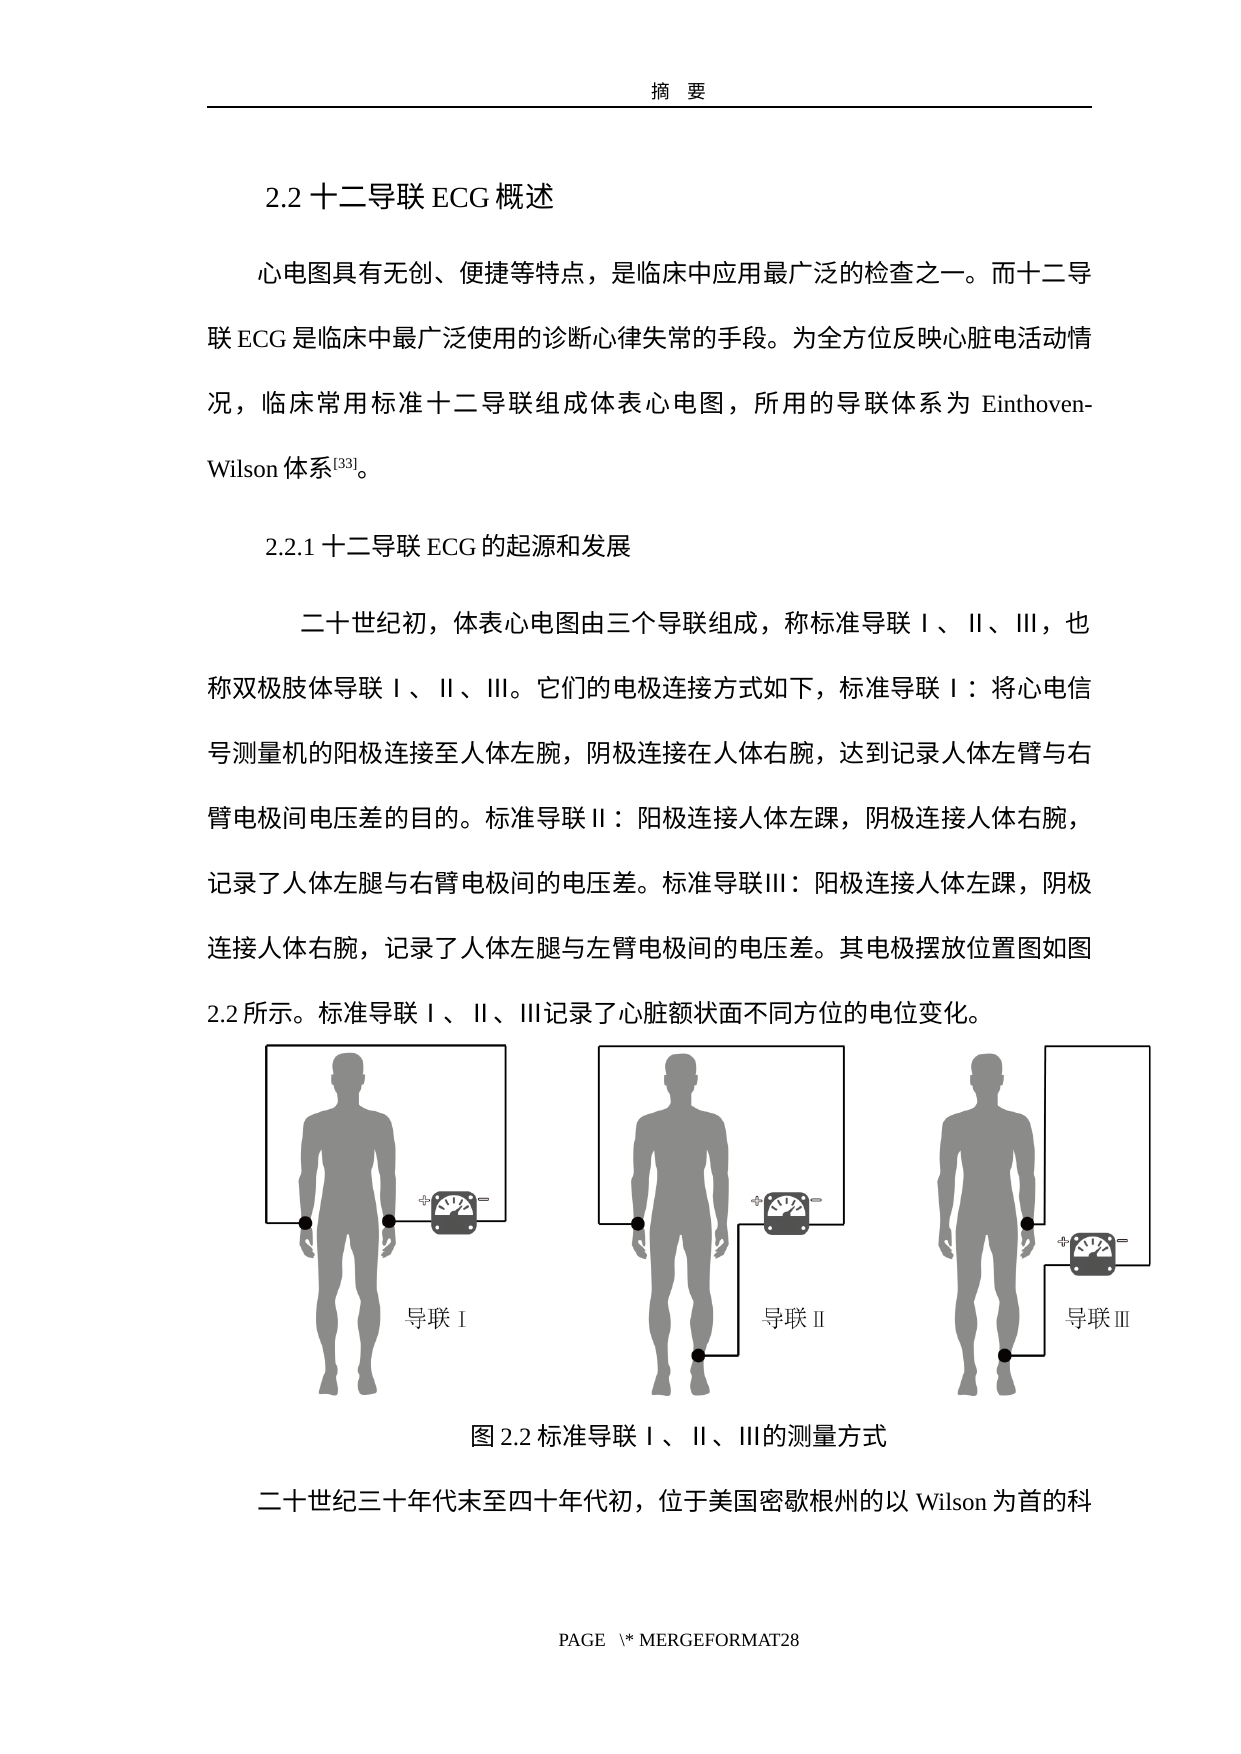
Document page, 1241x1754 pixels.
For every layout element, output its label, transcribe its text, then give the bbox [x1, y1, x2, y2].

text 心电图具有无创、便捷等特点，是临床中应用最广泛的检查之一。而十二导联ECG是临床中最广泛使用的诊断心律失常的手段。为全方位反映心脏电活动情况，临床常用标准十二导联组成体表心电图，所用的导联体系为Einthoven-Wilson体系[33]。 [207, 239, 1092, 499]
subtitle 2.2 十二导联ECG概述 [207, 162, 1092, 227]
picture [265, 1044, 1151, 1396]
subtitle 2.2.1 十二导联ECG的起源和发展 [207, 512, 1092, 577]
text 二十世纪初，体表心电图由三个导联组成，称标准导联Ⅰ、Ⅱ、Ⅲ，也称双极肢体导联Ⅰ、Ⅱ、Ⅲ。它们的电极连接方式如下，标准导联Ⅰ：将心电信号测量机的阳极连接至人体左腕，阴极连接在人体右腕，达到记录人体左臂与右臂电极间电压差的目的。标准导联Ⅱ：阳极连接人体左踝，阴极连接人体右腕，记录了人体左腿与右臂电极间的电压差。标准导联Ⅲ：阳极连接人体左踝，阴极连接人体右腕，记录了人体左腿与左臂电极间的电压差。其电极摆放位置图如图2.2所示。标准导联Ⅰ、Ⅱ、Ⅲ记录了心脏额状面不同方位的电位变化。 [207, 589, 1092, 1044]
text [207, 1467, 1092, 1532]
text 图2.2 标准导联Ⅰ、Ⅱ、Ⅲ的测量方式 [207, 1402, 1092, 1467]
